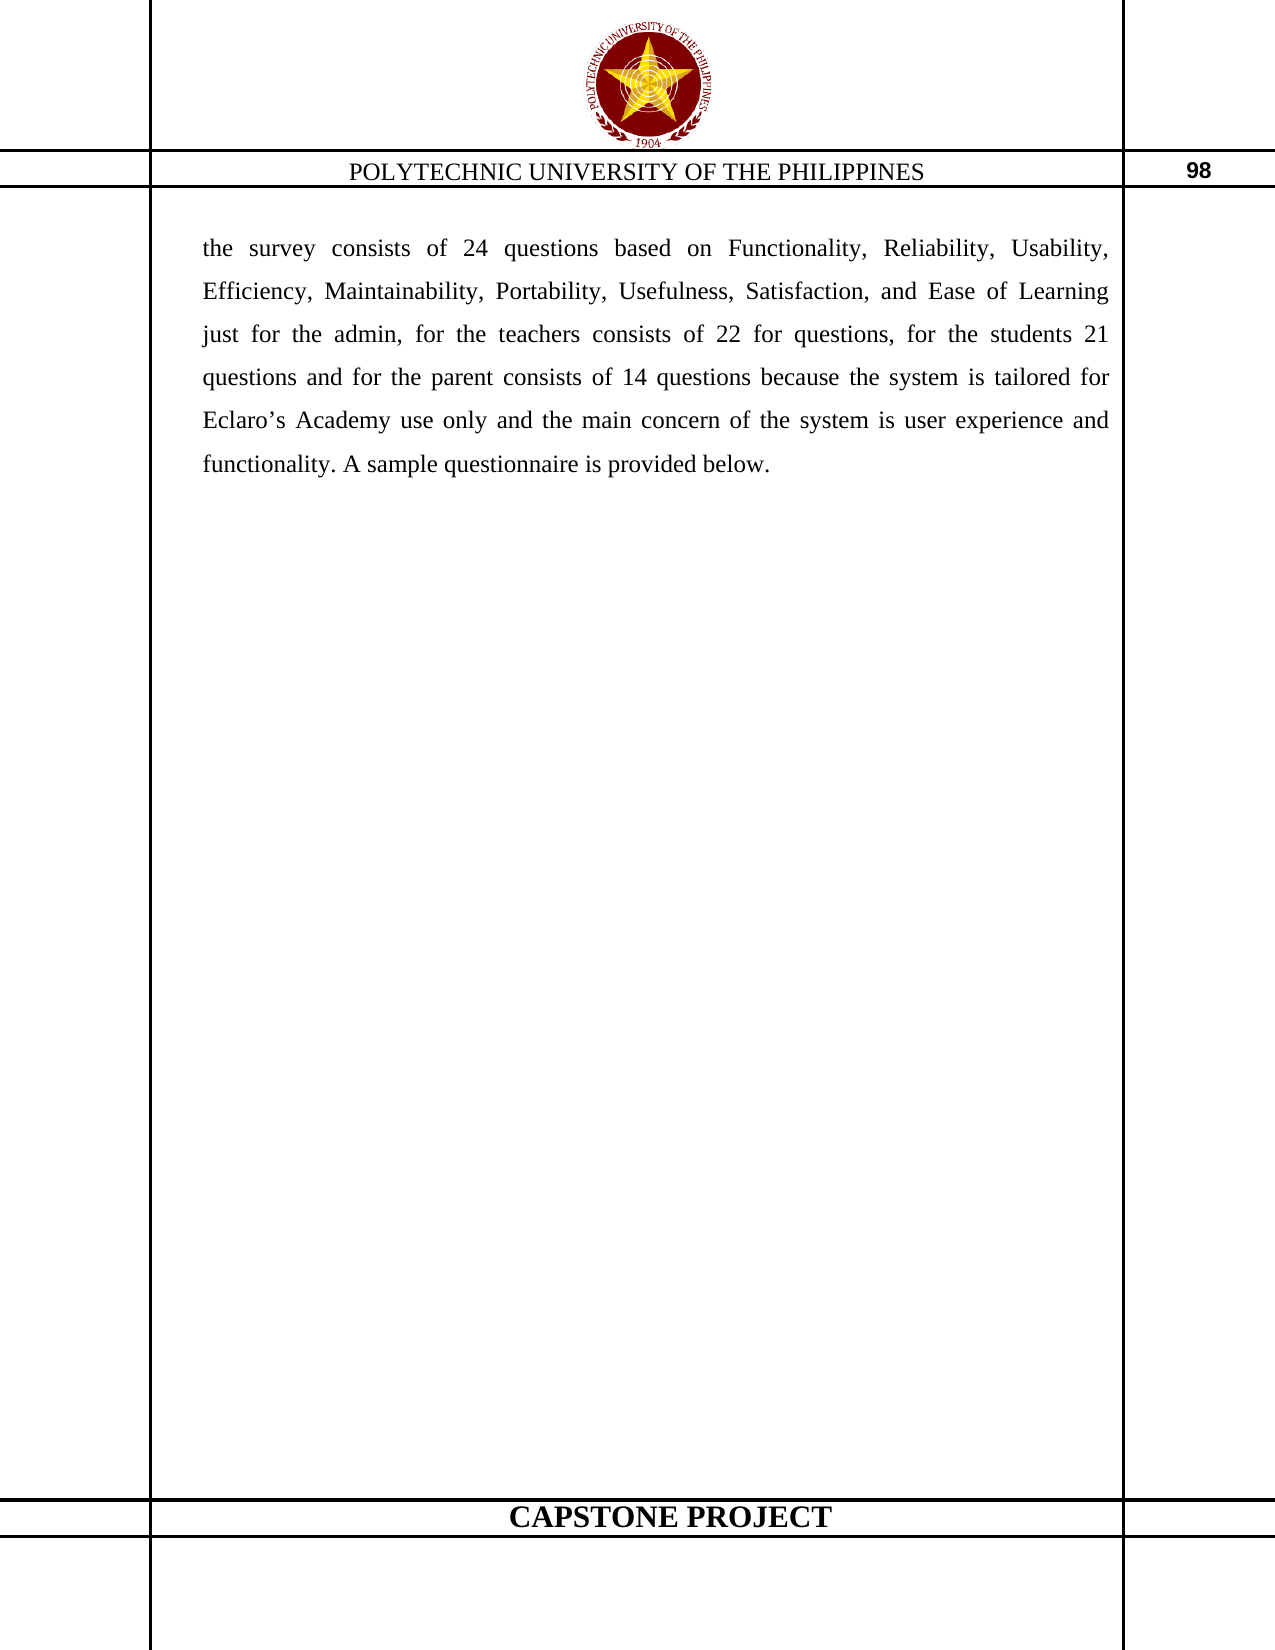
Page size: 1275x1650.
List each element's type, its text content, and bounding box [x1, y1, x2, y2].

picture [583, 20, 712, 149]
